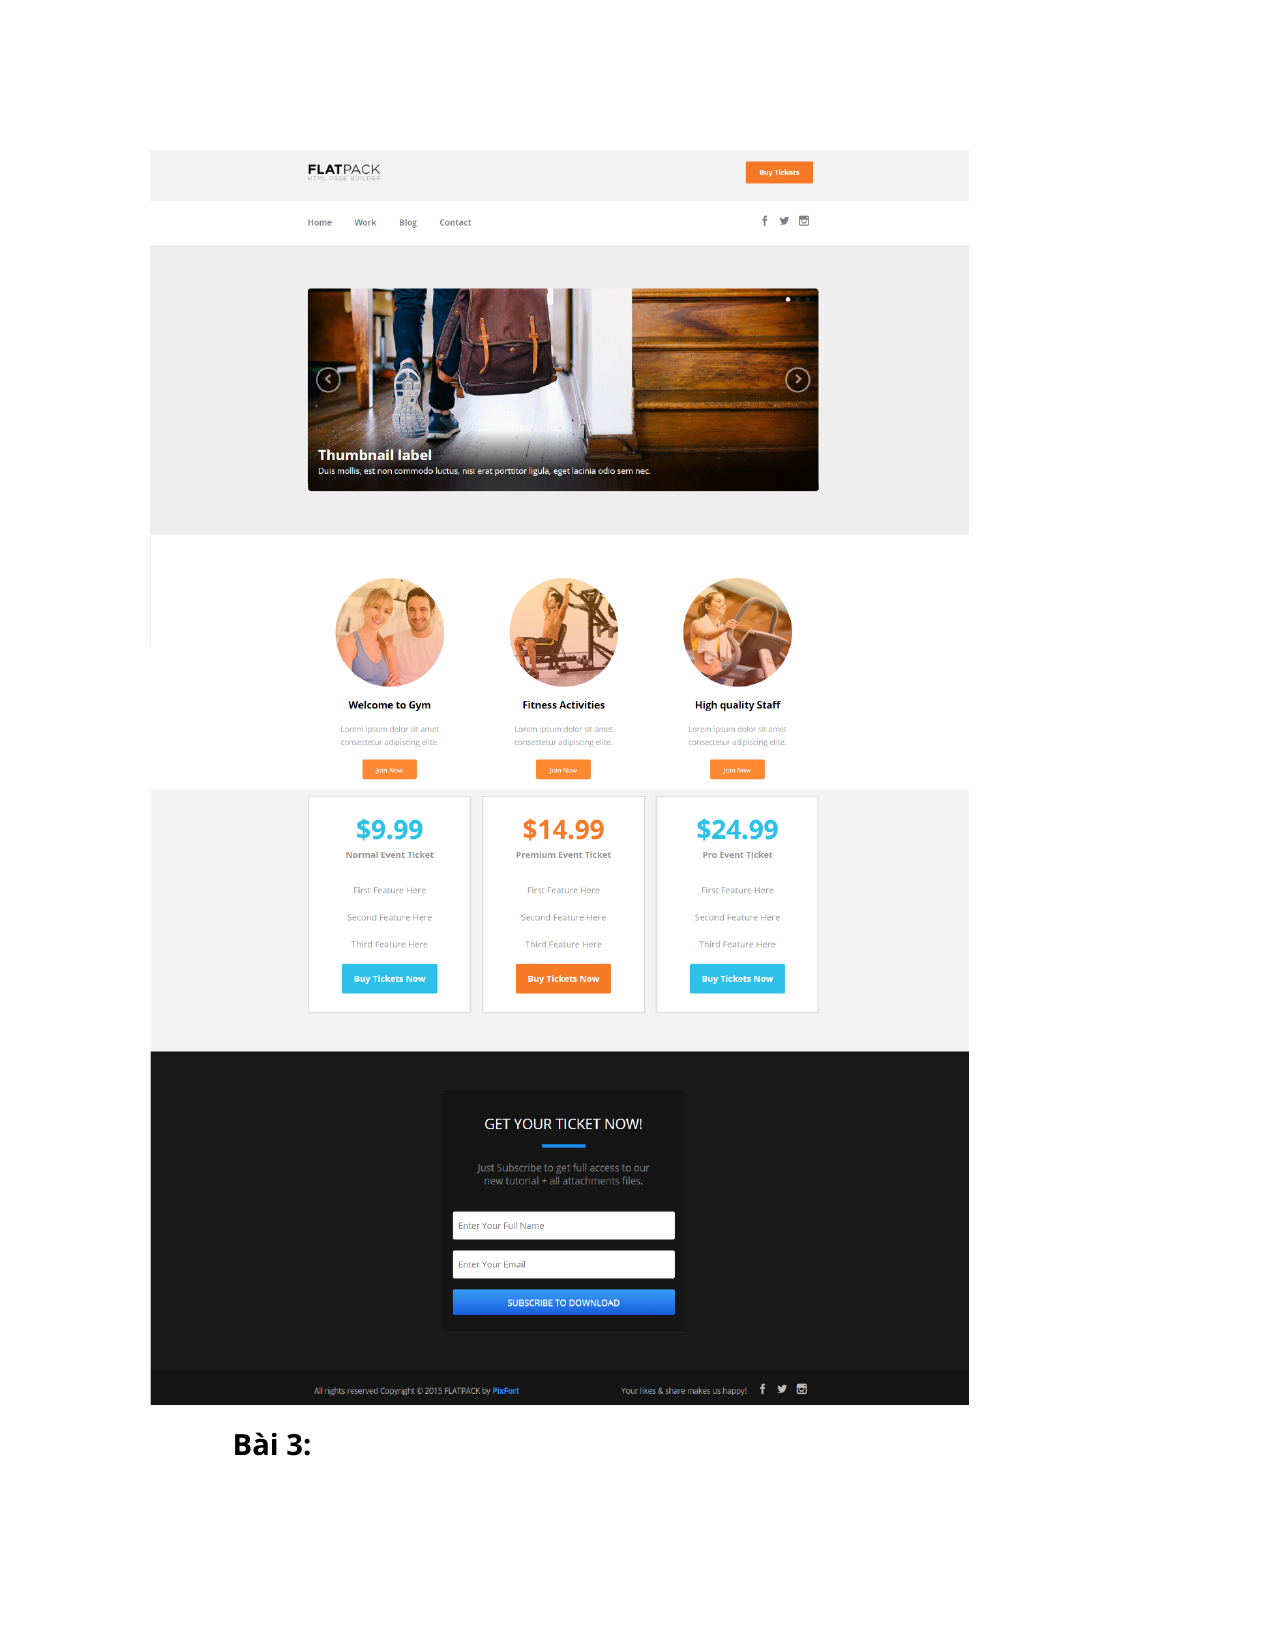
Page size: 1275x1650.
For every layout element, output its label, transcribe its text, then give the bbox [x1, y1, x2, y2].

list Bài 3: [232, 1424, 1125, 1464]
picture [150, 150, 969, 1405]
